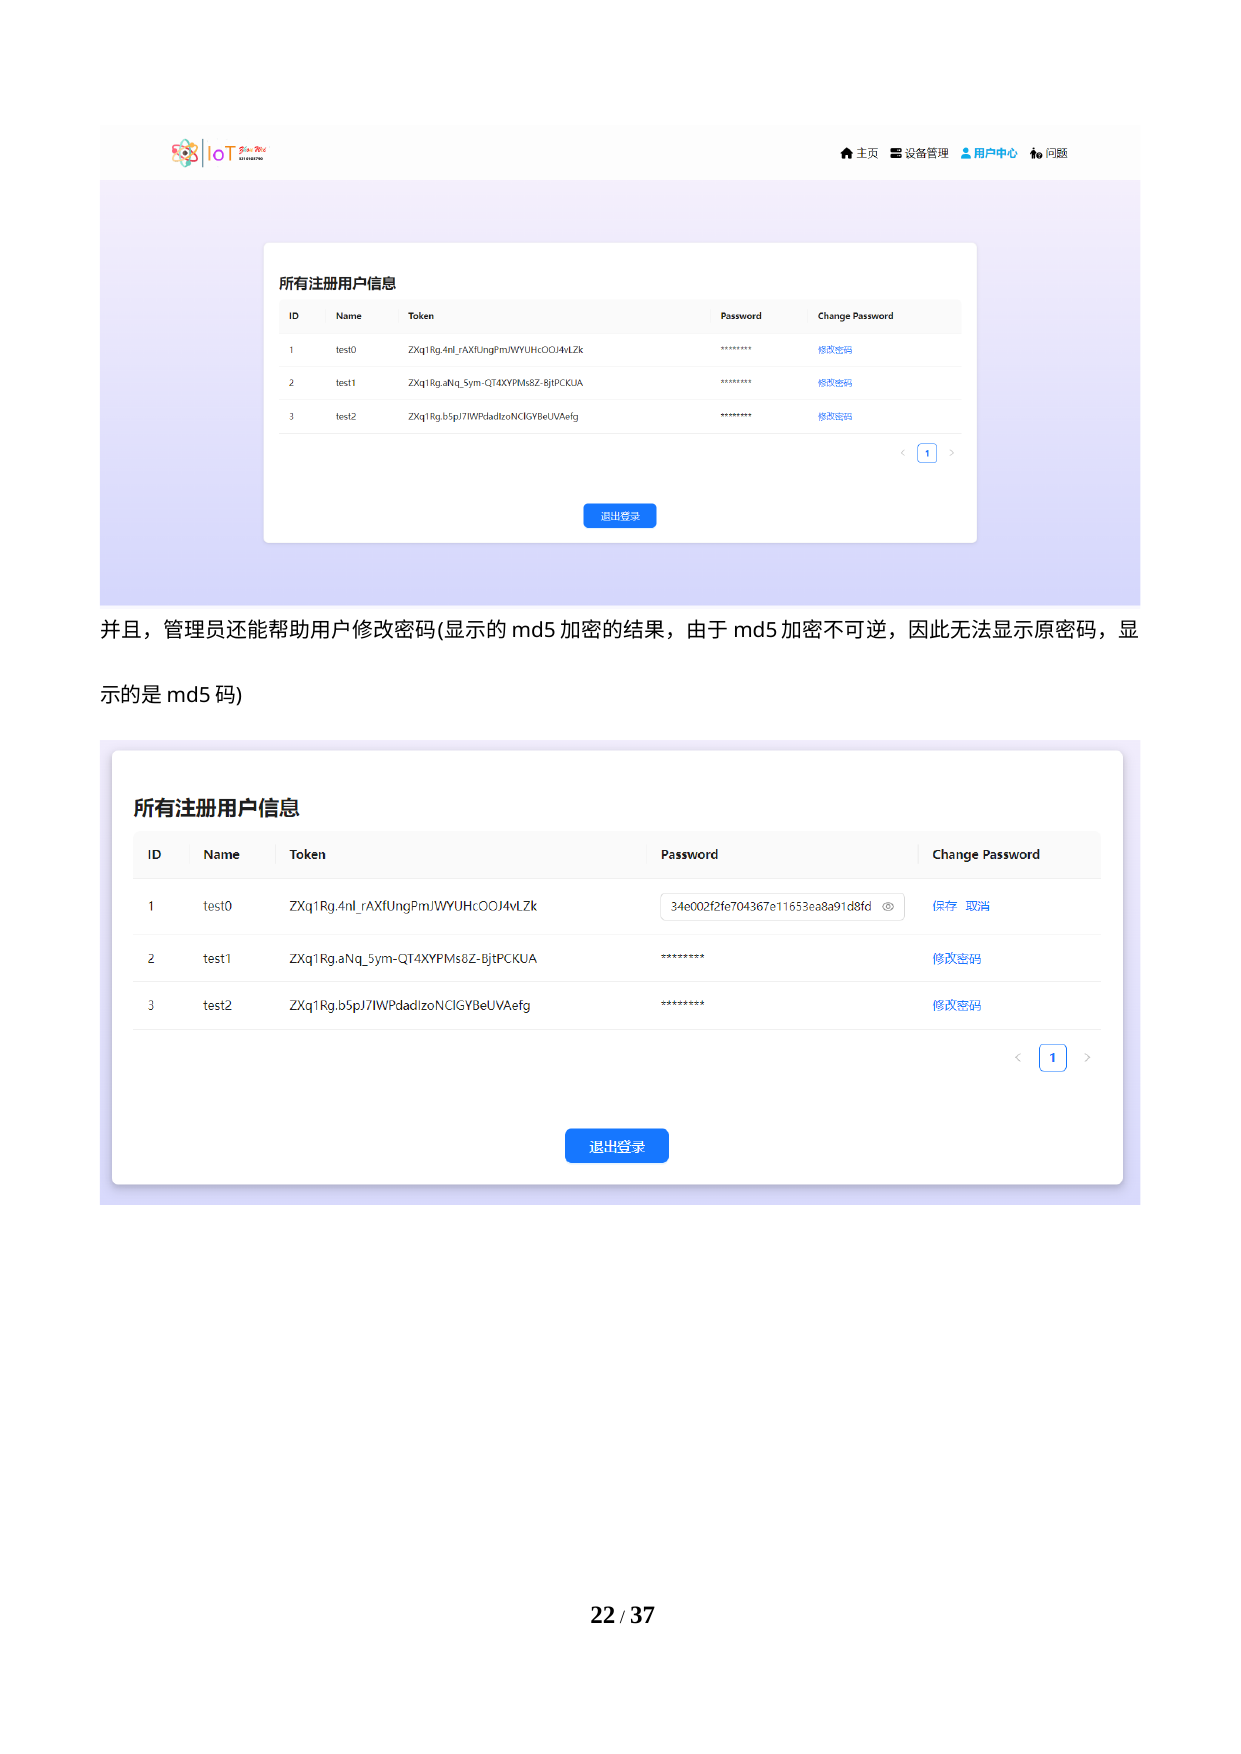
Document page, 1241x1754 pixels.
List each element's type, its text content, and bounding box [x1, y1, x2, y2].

picture [99, 125, 1141, 609]
picture [99, 740, 1141, 1205]
text 并且，管理员还能帮助用户修改密码(显示的md5加密的结果，由于md5加密不可逆，因此无法显示原密码，显示的是md5码) [100, 613, 1140, 710]
